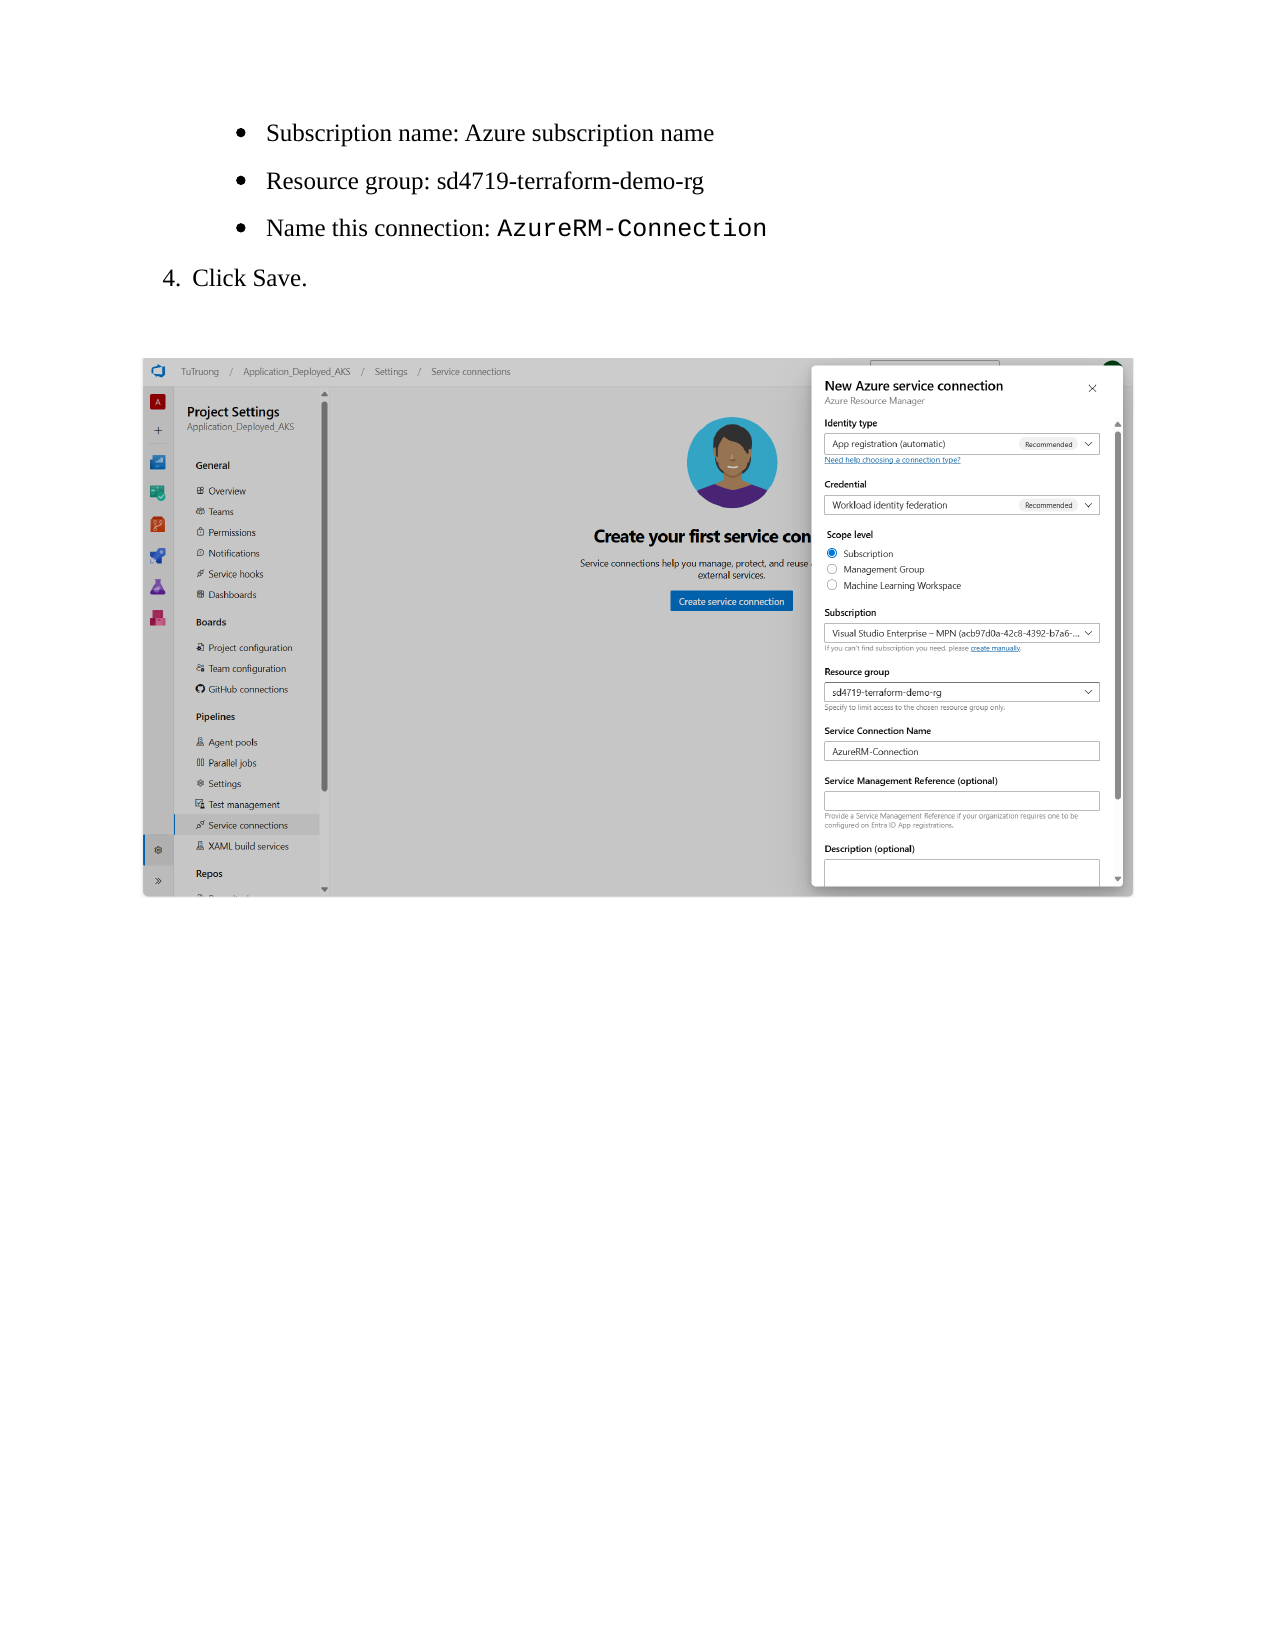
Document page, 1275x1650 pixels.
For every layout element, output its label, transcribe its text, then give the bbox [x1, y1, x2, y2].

list Name this connection: AzureRM-Connection [236, 213, 1157, 244]
list Subscription name: Azure subscription name [236, 118, 1157, 147]
list Resource group: sd4719-terraform-demo-rg [236, 166, 1157, 194]
picture [140, 358, 1135, 898]
list Click Save. [162, 263, 1157, 292]
